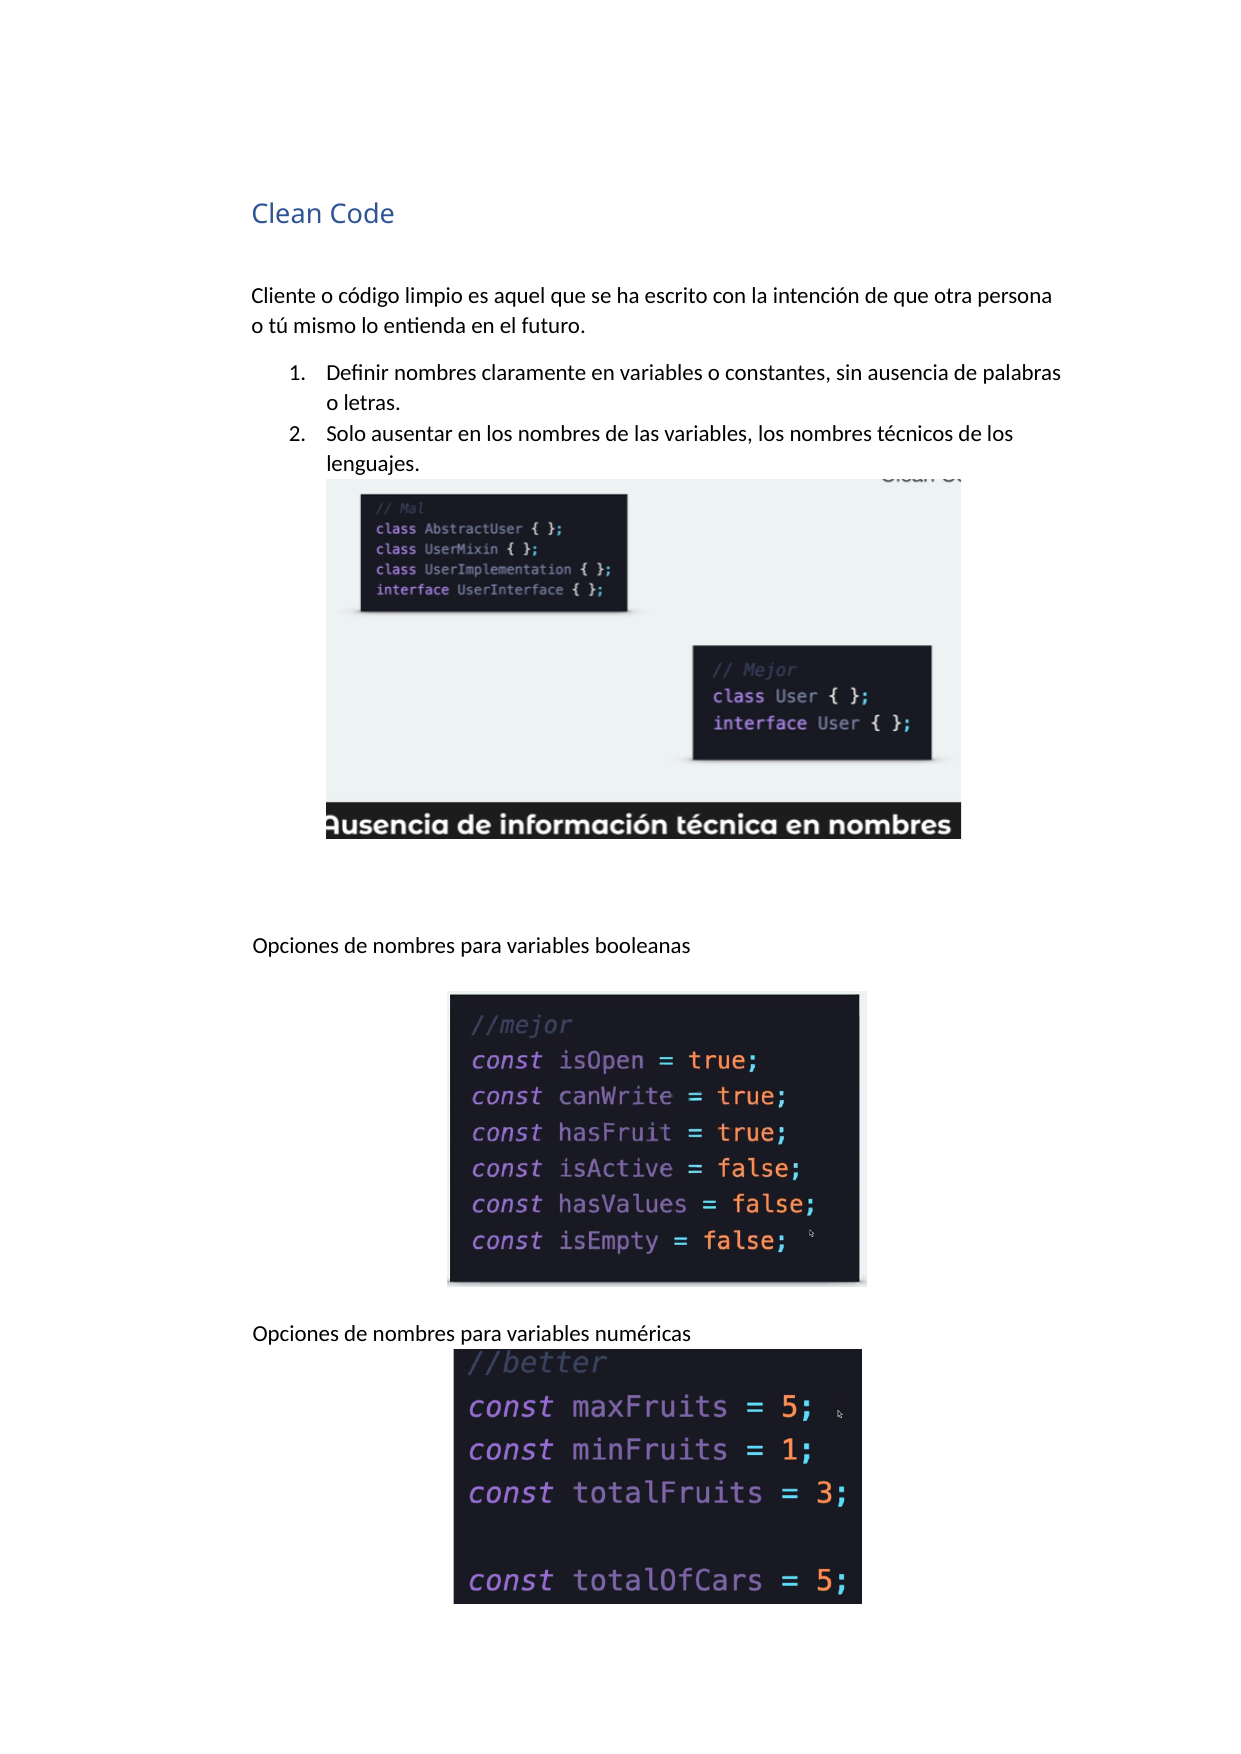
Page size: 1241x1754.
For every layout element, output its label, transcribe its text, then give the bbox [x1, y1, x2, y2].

list Solo ausentar en los nombres de las variables, los nombres técnicos de los lenguajes. [288, 419, 1063, 477]
list Opciones de nombres para variables numéricas [252, 1319, 1063, 1347]
list Definir nombres claramente en variables o constantes, sin ausencia de palabras o letras. [288, 358, 1063, 416]
picture [453, 1349, 862, 1604]
picture [447, 991, 867, 1287]
text Cliente o código limpio es aquel que se ha escrito con la intención de que otra persona o tú mismo lo entienda en el futuro. [251, 281, 1063, 339]
picture [326, 479, 962, 839]
list Opciones de nombres para variables booleanas [252, 931, 1063, 959]
subtitle Clean Code [251, 194, 1063, 231]
